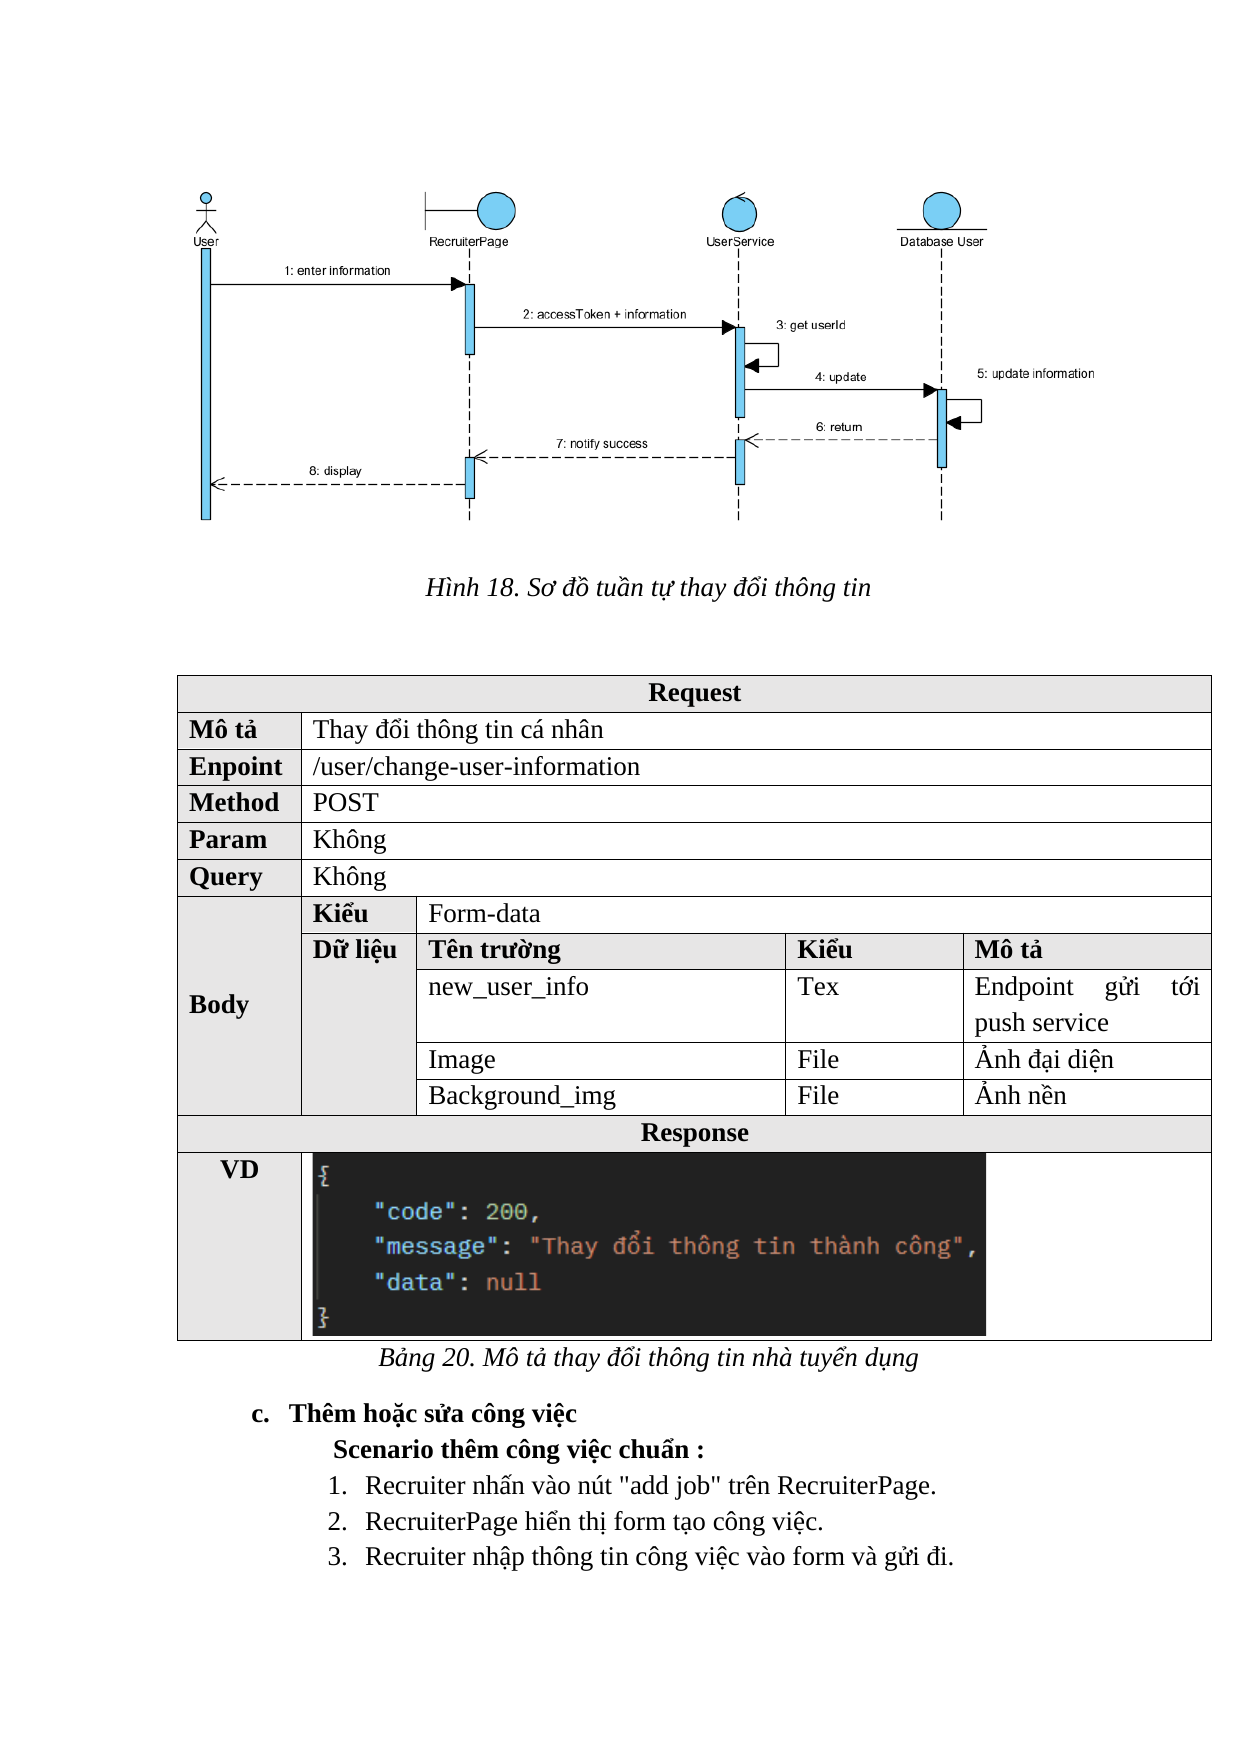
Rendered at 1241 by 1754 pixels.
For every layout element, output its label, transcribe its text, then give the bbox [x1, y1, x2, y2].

picture [312, 1153, 987, 1336]
table_cell Param [178, 823, 301, 859]
table_cell Form-data [417, 897, 1211, 932]
picture [177, 177, 1123, 550]
table_cell File [786, 1080, 963, 1115]
list Recruiter nhấn vào nút "add job" trên RecruiterPage. [327, 1469, 1122, 1500]
table_cell Dữ liệu [302, 934, 416, 1115]
list RecruiterPage hiển thị form tạo công việc. [327, 1505, 1122, 1536]
text Thêm hoặc sửa công việc [251, 1398, 1122, 1429]
table_cell [302, 1153, 1211, 1340]
table_cell Body [178, 897, 301, 1115]
table_header Request [178, 676, 1211, 712]
table_cell VD [178, 1153, 301, 1340]
table_cell Mô tả [178, 713, 301, 748]
table_cell Không [302, 823, 1211, 859]
table_cell Response [178, 1116, 1211, 1152]
table_cell Không [302, 860, 1211, 896]
table_cell Mô tả [964, 934, 1211, 969]
table_cell Method [178, 786, 301, 822]
table_cell Tên trường [417, 934, 785, 969]
table_cell Image [417, 1043, 785, 1078]
table_cell Thay đổi thông tin cá nhân [302, 713, 1211, 748]
table_cell new_user_info [417, 970, 785, 1042]
table_cell Tex [786, 970, 963, 1042]
table_cell Ảnh nền [964, 1080, 1211, 1115]
list Recruiter nhập thông tin công việc vào form và gửi đi. [327, 1541, 1122, 1572]
table_cell /user/change-user-information [302, 750, 1211, 785]
table_cell Ảnh đại diện [964, 1043, 1211, 1078]
table_cell POST [302, 786, 1211, 822]
table_cell File [786, 1043, 963, 1078]
table_cell Query [178, 860, 301, 896]
table_cell Enpoint [178, 750, 301, 785]
list Scenario thêm công việc chuẩn : [333, 1433, 1122, 1464]
table_cell Endpoint gửi tới push service [964, 970, 1211, 1042]
table_cell Background_img [417, 1080, 785, 1115]
table_cell Kiểu [302, 897, 416, 932]
table_cell Kiểu [786, 934, 963, 969]
